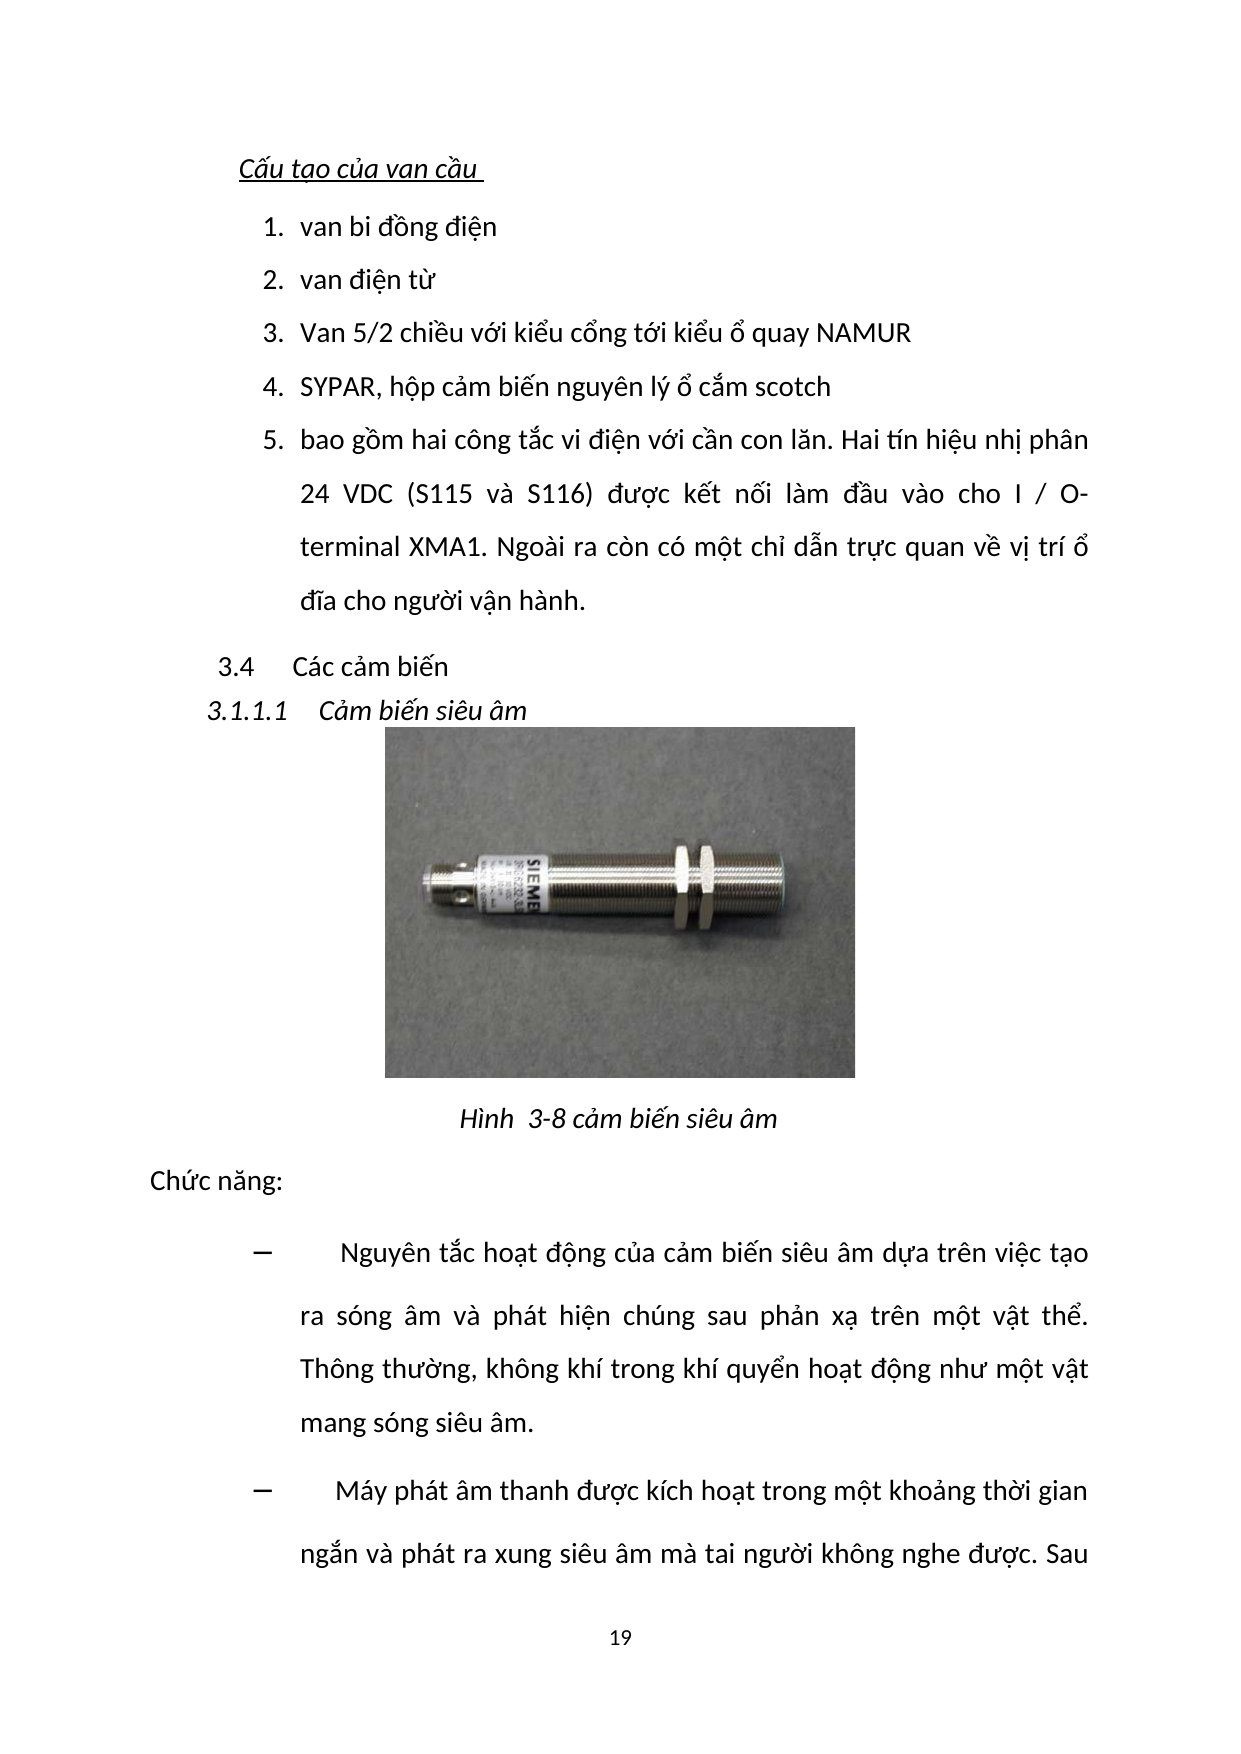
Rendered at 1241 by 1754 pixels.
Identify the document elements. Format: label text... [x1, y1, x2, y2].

subtitle Các cảm biến [217, 648, 1090, 683]
text Hình 3-8 cảm biến siêu âm [150, 1100, 1090, 1135]
list Nguyên tắc hoạt động của cảm biến siêu âm dựa trên việc tạo ra sóng âm và phát hiện chúng sau phản xạ trên một vật thể. Thông thường, không khí trong khí quyển hoạt động như một vật mang sóng siêu âm. [262, 1219, 1090, 1439]
list Van 5/2 chiều với kiểu cổng tới kiểu ổ quay NAMUR [262, 314, 1090, 350]
subtitle Cảm biến siêu âm [206, 692, 1090, 727]
list van bi đồng điện [262, 208, 1090, 243]
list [262, 1457, 1090, 1570]
list van điện từ [262, 261, 1090, 297]
list SYPAR, hộp cảm biến nguyên lý ổ cắm scotch [262, 368, 1090, 403]
text Cấu tạo của van cầu [165, 150, 1090, 186]
list bao gồm hai công tắc vi điện với cần con lăn. Hai tín hiệu nhị phân 24 VDC (S115 và S116) được kết nối làm đầu vào cho I / O-terminal XMA1. Ngoài ra còn có một chỉ dẫn trực quan về vị trí ổ đĩa cho người vận hành. [262, 421, 1090, 617]
text Chức năng: [150, 1162, 1090, 1197]
picture [385, 727, 856, 1078]
